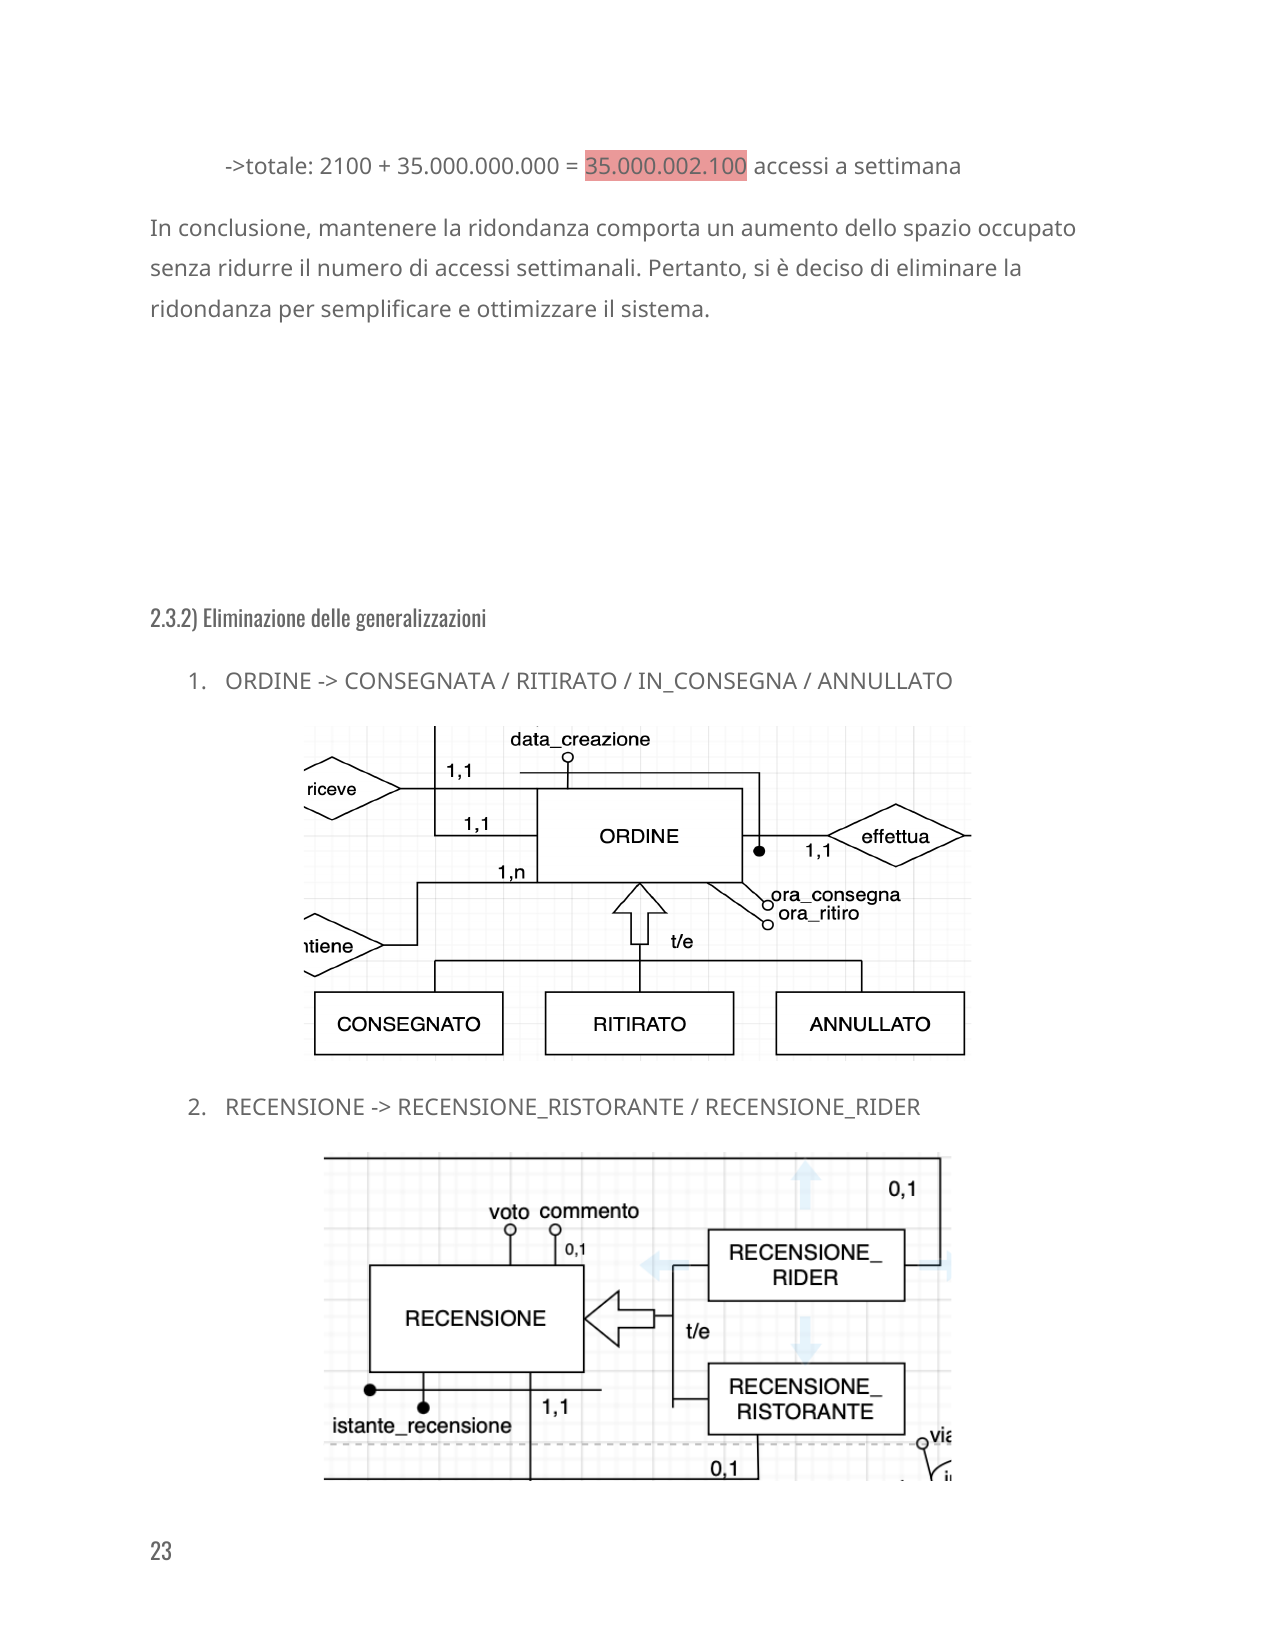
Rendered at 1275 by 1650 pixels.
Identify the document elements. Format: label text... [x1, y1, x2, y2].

list RECENSIONE -> RECENSIONE_RISTORANTE / RECENSIONE_RIDER [187, 1091, 1125, 1122]
text ->totale: 2100 + 35.000.000.000 = 35.000.002.100 accessi a settimana [747, 150, 1125, 181]
text ->totale: 2100 + 35.000.000.000 = 35.000.002.100 accessi a settimana [150, 150, 585, 181]
list ORDINE -> CONSEGNATA / RITIRATO / IN_CONSEGNA / ANNULLATO [187, 665, 1125, 696]
picture [323, 1152, 952, 1481]
subtitle 2.3.2) Eliminazione delle generalizzazioni [150, 600, 1125, 634]
picture [303, 726, 972, 1061]
text In conclusione, mantenere la ridondanza comporta un aumento dello spazio occupato senza ridurre il numero di accessi settimanali. Pertanto, si è deciso di eliminare la ridondanza per semplificare e ottimizzare il sistema. [150, 211, 1125, 324]
